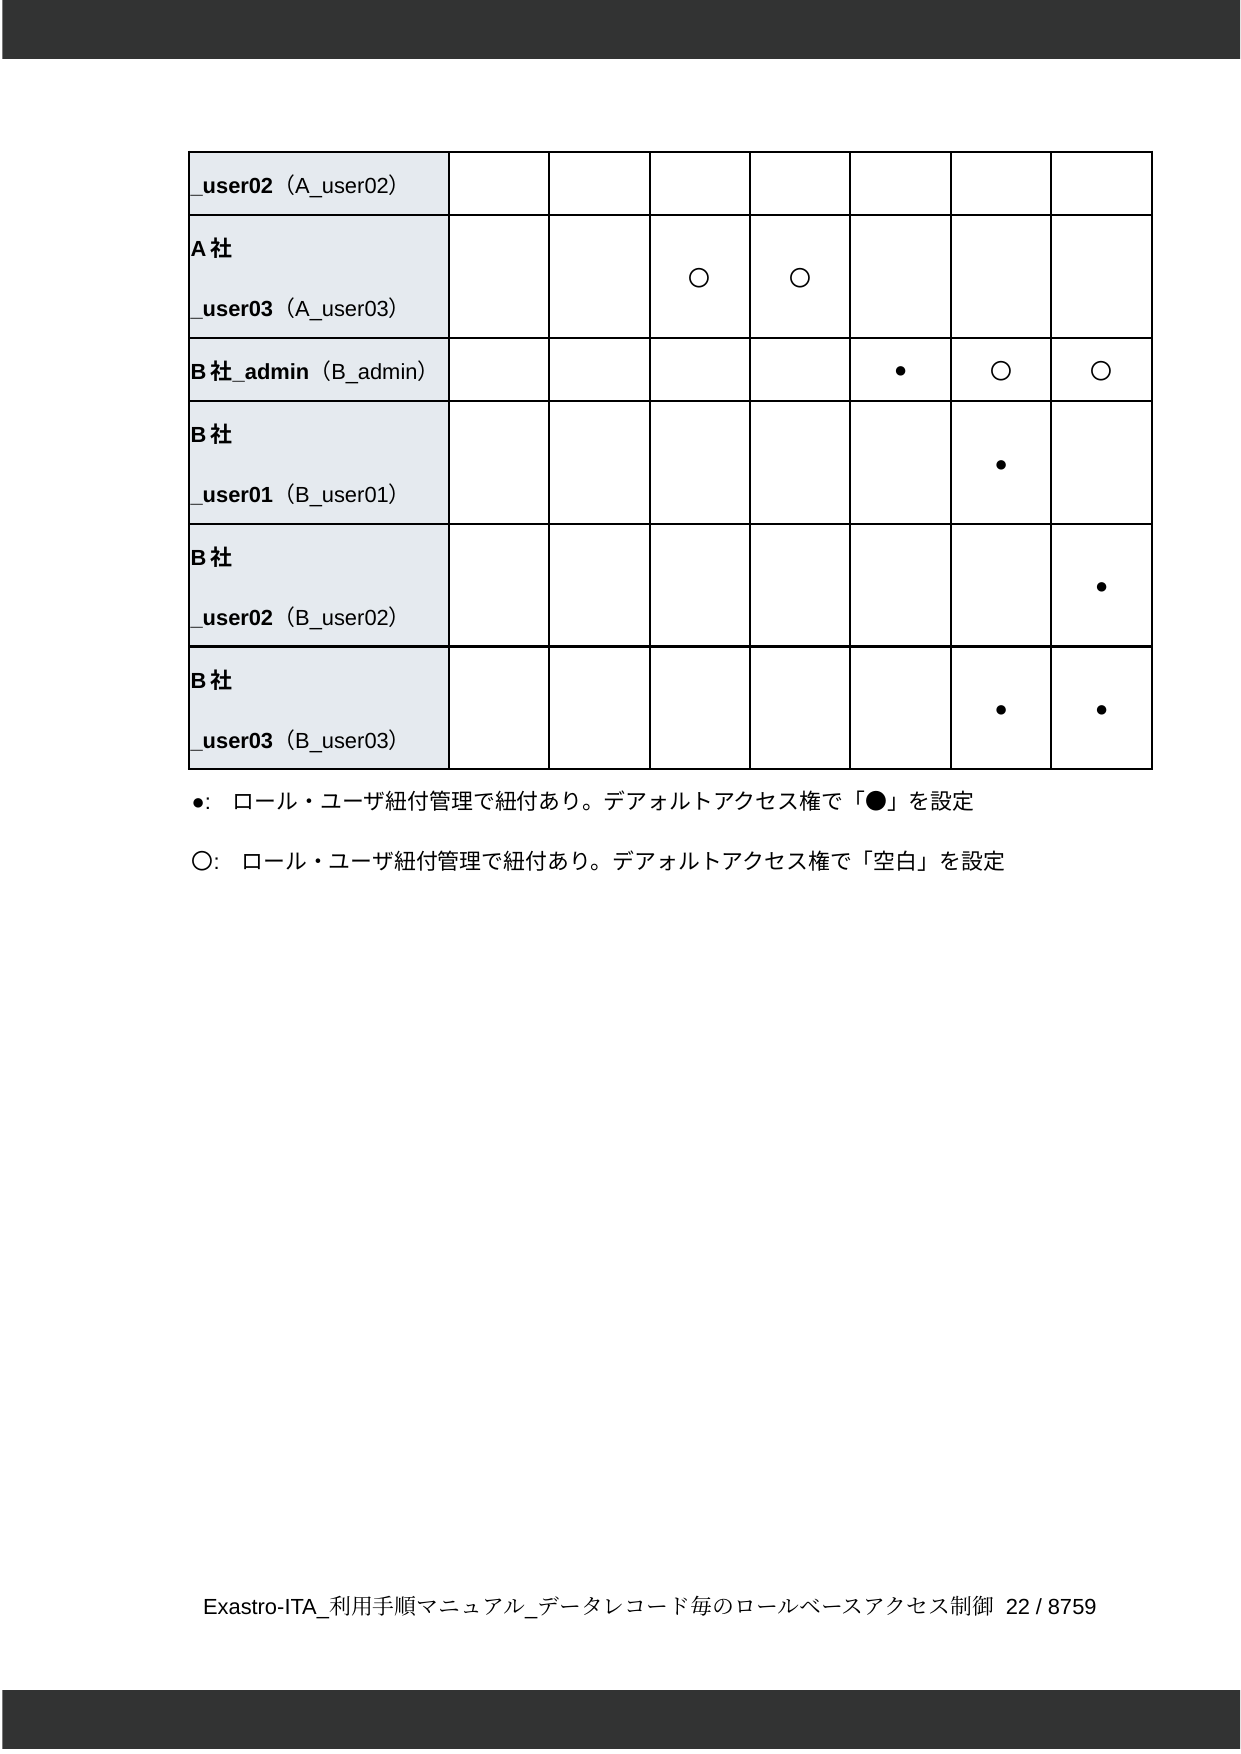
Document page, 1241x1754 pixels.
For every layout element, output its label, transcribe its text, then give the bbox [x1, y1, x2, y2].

table_cell [851, 648, 950, 768]
table_cell [550, 153, 649, 214]
table_cell [851, 402, 950, 523]
table_cell A社_user02（A_user02） [190, 153, 448, 214]
table_cell 〇 [751, 216, 849, 337]
table_cell [450, 402, 548, 523]
table_cell [851, 525, 950, 645]
table_cell [751, 339, 849, 400]
table_cell [952, 216, 1050, 337]
table_cell [952, 525, 1050, 645]
table_cell [751, 402, 849, 523]
table_cell [450, 525, 548, 645]
table_cell B社_user02（B_user02） [190, 525, 448, 645]
table_cell [550, 339, 649, 400]
table_cell [651, 153, 749, 214]
picture [2, 1690, 1241, 1749]
table_cell [1052, 216, 1151, 337]
table_cell [450, 216, 548, 337]
table_cell [751, 525, 849, 645]
picture [2, 0, 1241, 59]
table_cell [651, 525, 749, 645]
table_cell [550, 216, 649, 337]
table_cell [550, 525, 649, 645]
table_cell [651, 339, 749, 400]
table_cell ● [952, 402, 1050, 523]
table_cell [450, 339, 548, 400]
table_cell 〇 [1052, 339, 1151, 400]
table_cell [651, 402, 749, 523]
table_cell [751, 648, 849, 768]
table_cell [1052, 402, 1151, 523]
table_cell B社_user01（B_user01） [190, 402, 448, 523]
table_cell [651, 648, 749, 768]
table_cell ● [952, 648, 1050, 768]
table_cell [1052, 153, 1151, 214]
table_cell B社_user03（B_user03） [190, 648, 448, 768]
table_cell 〇 [952, 339, 1050, 400]
text ●: ロール・ユーザ紐付管理で紐付あり。デアォルトアクセス権で「●」を設定 [191, 770, 1152, 830]
table_cell [450, 153, 548, 214]
table_cell [550, 402, 649, 523]
table_cell [851, 153, 950, 214]
table_cell A社_user03（A_user03） [190, 216, 448, 337]
table_cell [952, 153, 1050, 214]
table_cell [851, 216, 950, 337]
table_cell ● [1052, 525, 1151, 645]
table_cell [550, 648, 649, 768]
table_cell B社_admin（B_admin） [190, 339, 448, 400]
table_cell ● [851, 339, 950, 400]
table_cell 〇 [651, 216, 749, 337]
table_cell ● [751, 153, 849, 214]
table_cell [450, 648, 548, 768]
table_cell ● [1052, 648, 1151, 768]
text 〇: ロール・ユーザ紐付管理で紐付あり。デアォルトアクセス権で「空白」を設定 [191, 830, 1152, 889]
